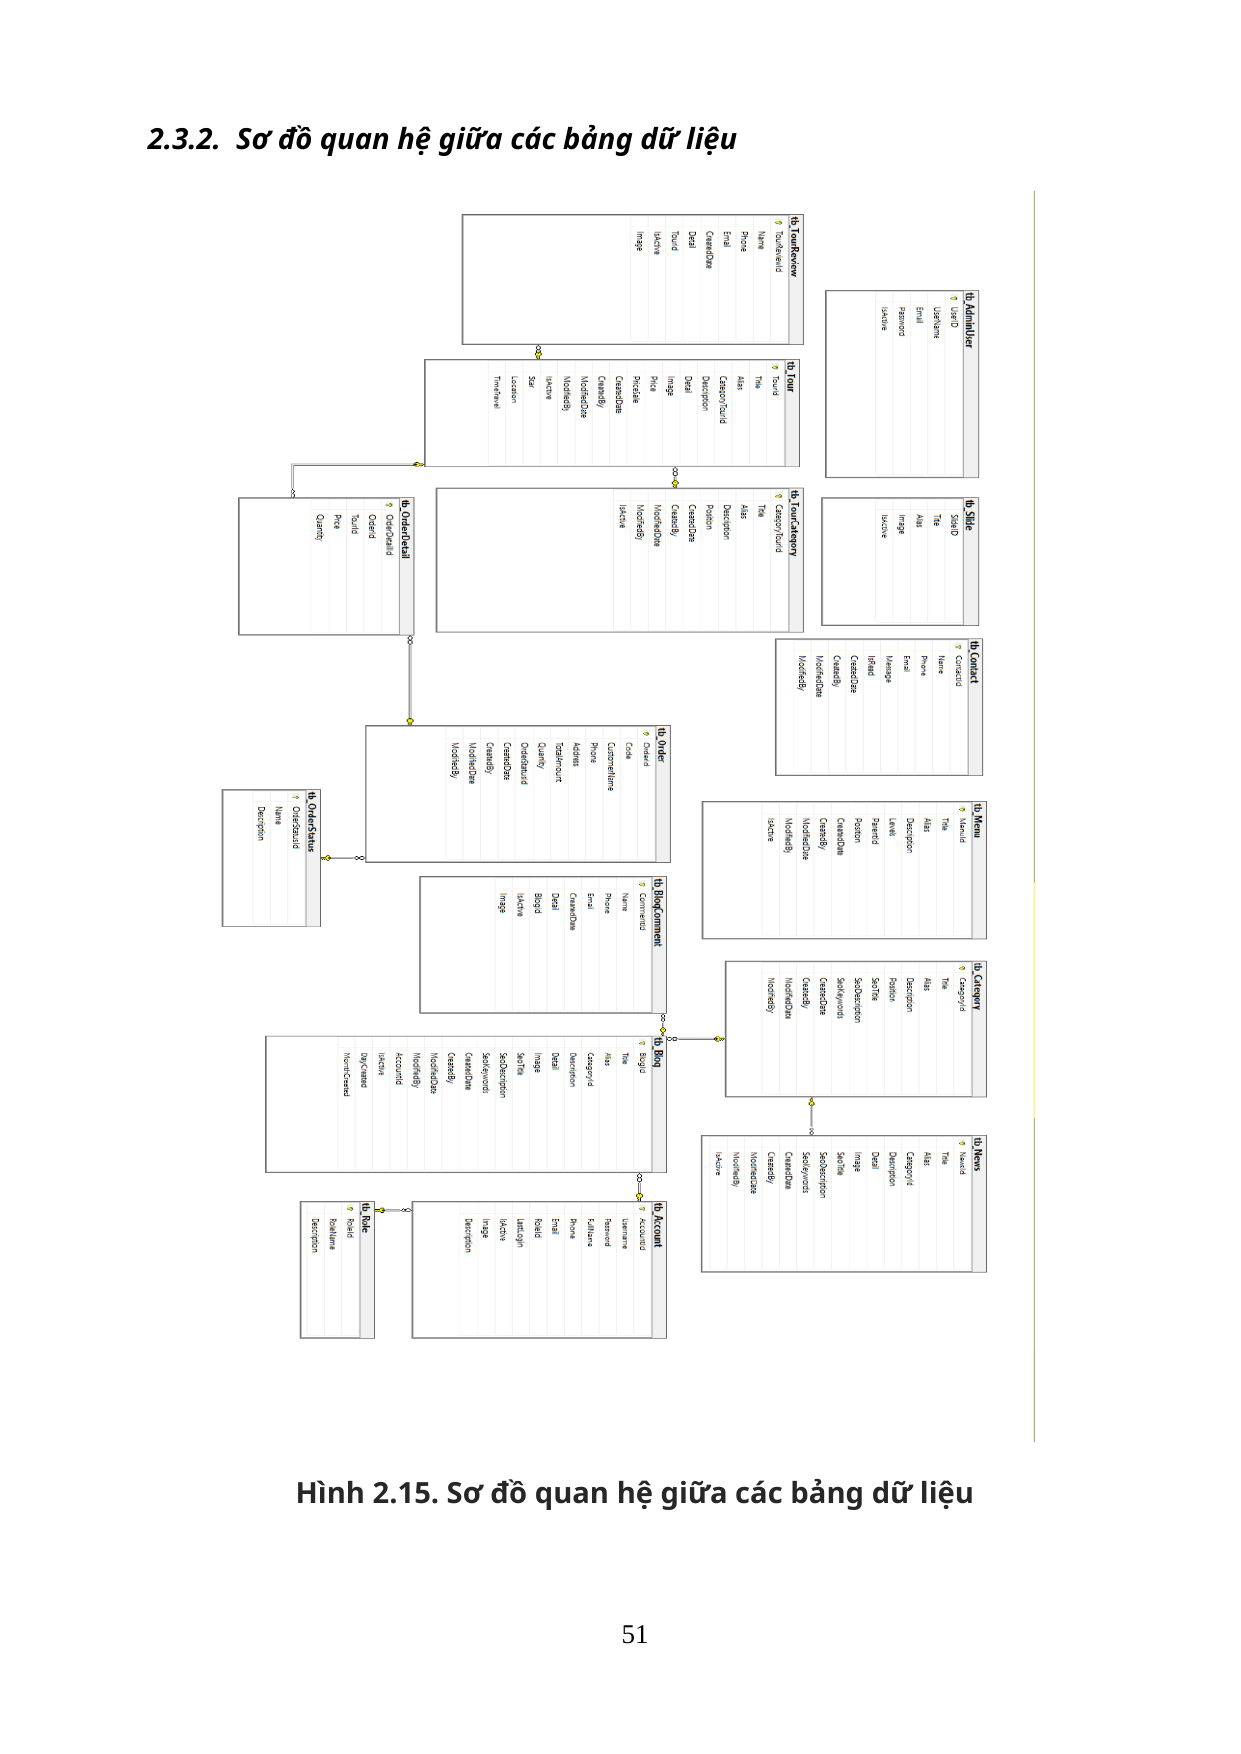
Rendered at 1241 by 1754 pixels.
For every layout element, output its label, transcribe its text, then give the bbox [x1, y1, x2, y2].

subtitle 2.3.2. Sơ đồ quan hệ giữa các bảng dữ liệu [148, 118, 1122, 158]
subtitle Hình 2.15. Sơ đồ quan hệ giữa các bảng dữ liệu [148, 1473, 1122, 1512]
picture [200, 192, 1034, 1442]
